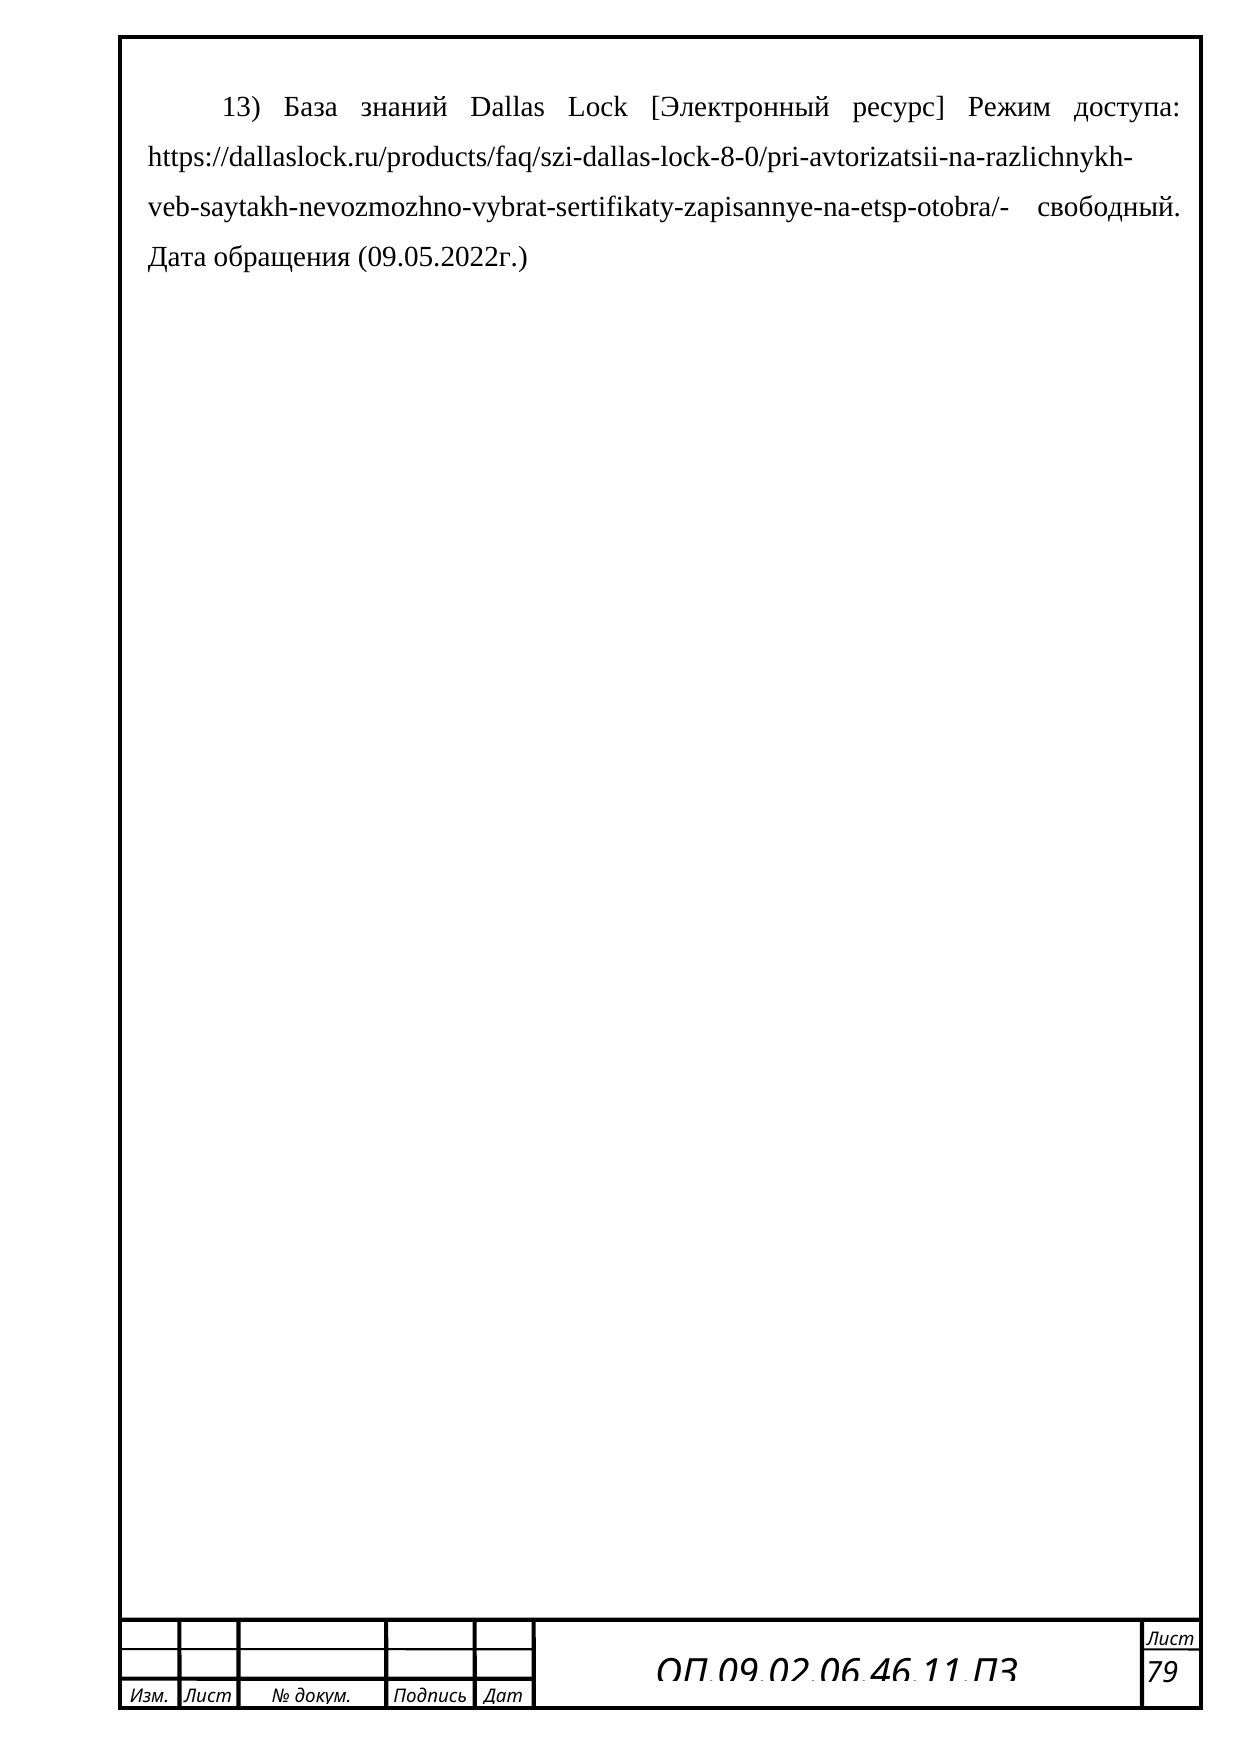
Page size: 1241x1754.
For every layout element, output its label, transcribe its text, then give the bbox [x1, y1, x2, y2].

text 13) База знаний Dallas Lock [Электронный ресурс] Режим доступа: https://dallaslock.ru/products/faq/szi-dallas-lock-8-0/pri-avtorizatsii-na-razlichnykh-veb-saytakh-nevozmozhno-vybrat-sertifikaty-zapisannye-na-etsp-otobra/- свободный. Дата обращения (09.05.2022г.) [148, 89, 1181, 273]
